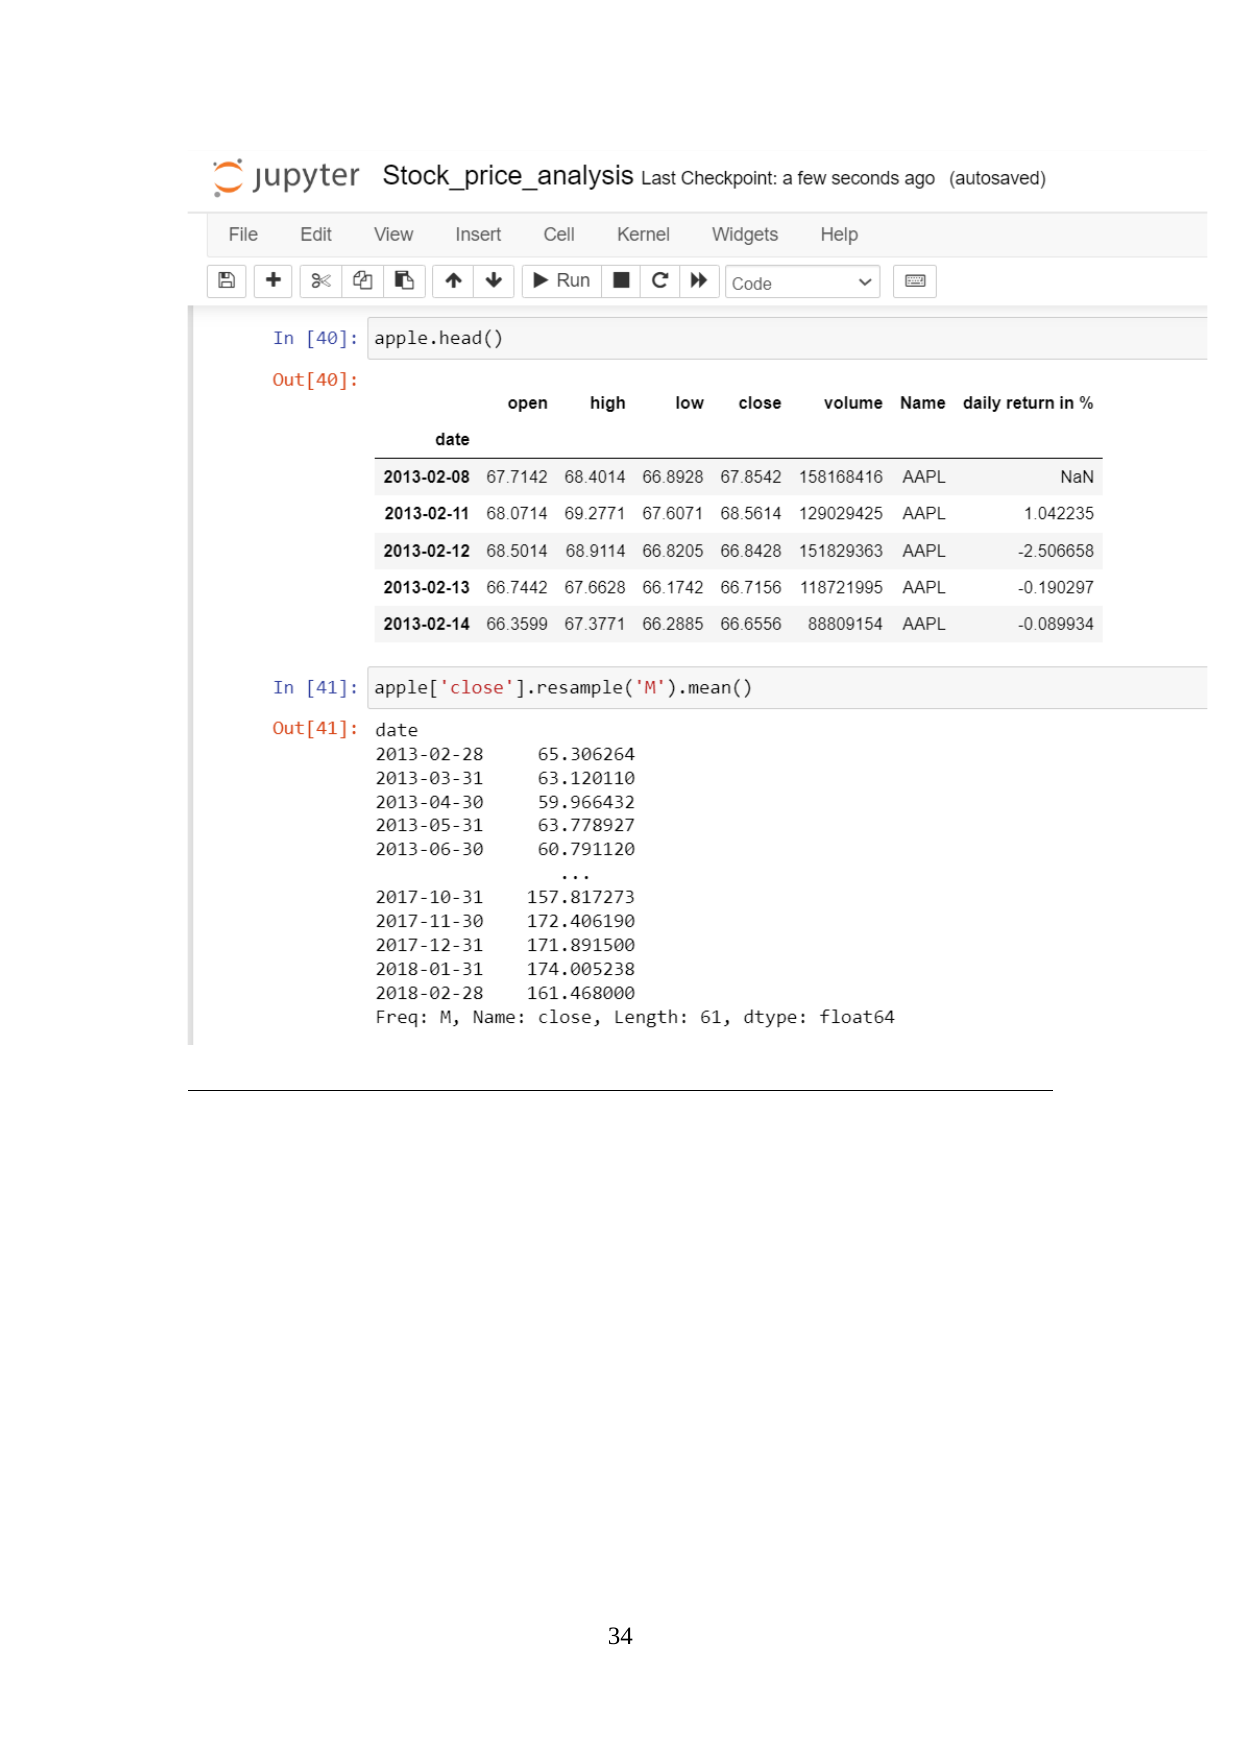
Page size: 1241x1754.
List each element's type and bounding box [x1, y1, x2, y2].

picture [187, 150, 1208, 1045]
